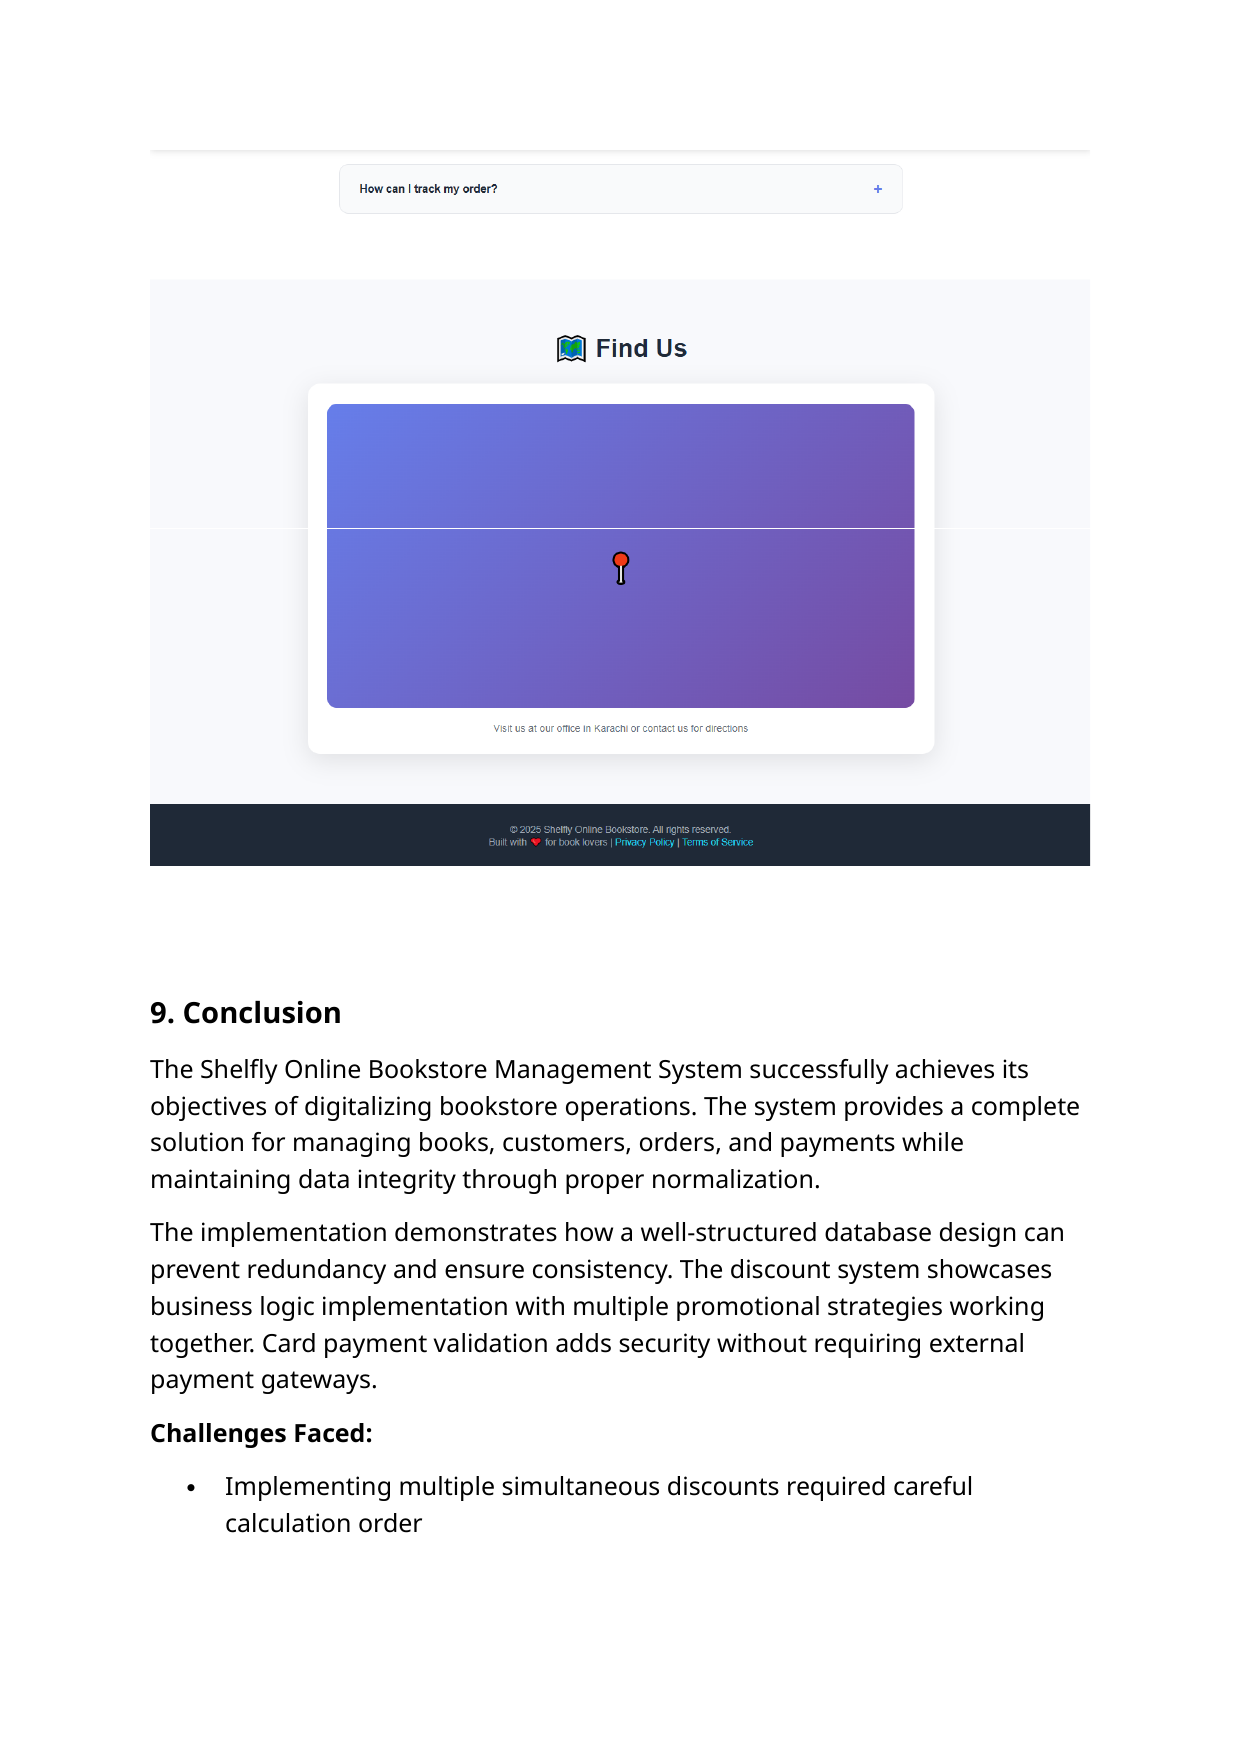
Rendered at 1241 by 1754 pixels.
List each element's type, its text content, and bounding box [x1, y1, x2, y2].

text The Shelfly Online Bookstore Management System successfully achieves its objectives of digitalizing bookstore operations. The system provides a complete solution for managing books, customers, orders, and payments while maintaining data integrity through proper normalization. [150, 1051, 1090, 1196]
picture [150, 529, 1091, 866]
text Challenges Faced: [150, 1416, 1090, 1450]
list Implementing multiple simultaneous discounts required careful calculation order [187, 1469, 1090, 1540]
text The implementation demonstrates how a well-structured database design can prevent redundancy and ensure consistency. The discount system showcases business logic implementation with multiple promotional strategies working together. Card payment validation adds security without requiring external payment gateways. [150, 1215, 1090, 1396]
text 9. Conclusion [150, 992, 1090, 1032]
picture [150, 150, 1091, 528]
